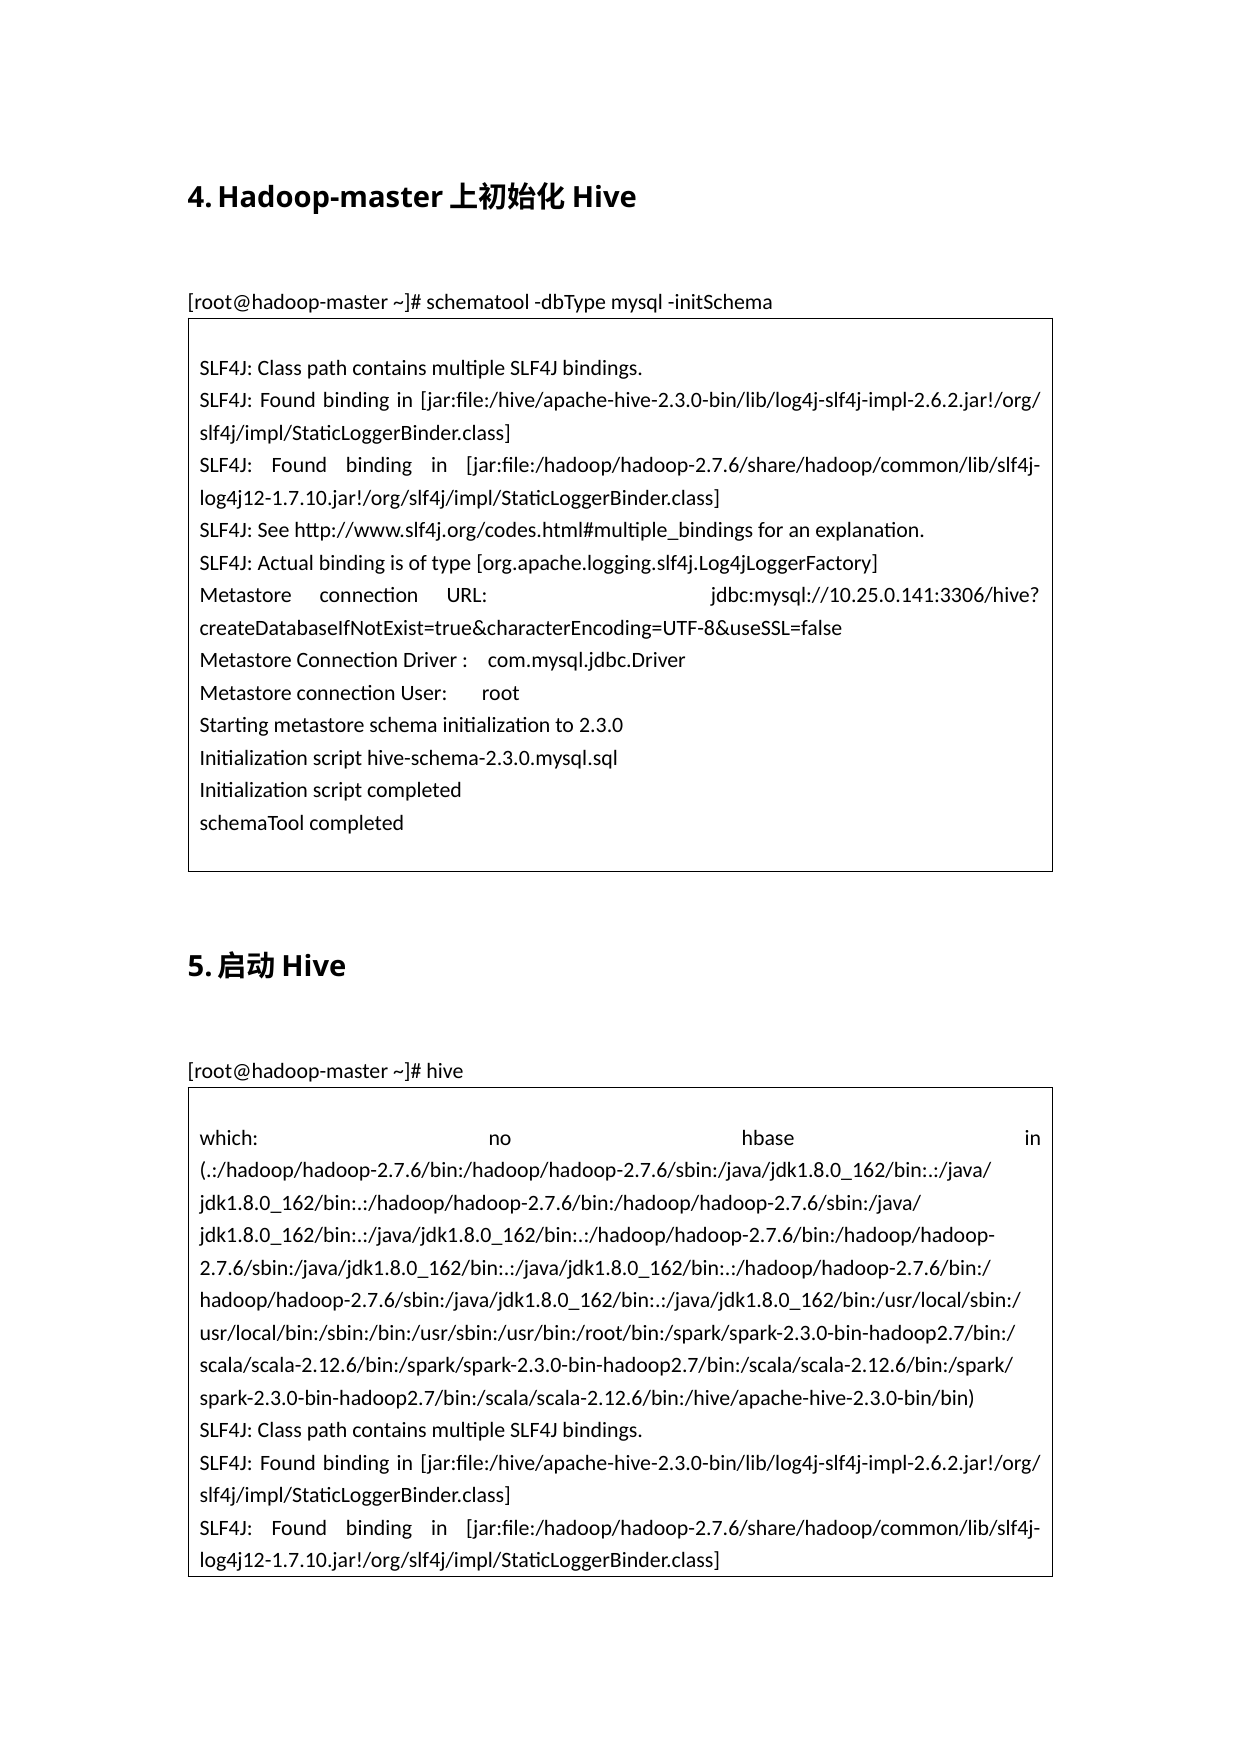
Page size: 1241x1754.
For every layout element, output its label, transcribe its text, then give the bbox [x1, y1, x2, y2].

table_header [189, 1088, 1052, 1576]
subtitle Hadoop-master上初始化Hive [187, 162, 1053, 227]
text [root@hadoop-master ~]# hive [187, 1055, 1053, 1087]
text [root@hadoop-master ~]# schematool -dbType mysql -initSchema [187, 285, 1053, 317]
table_header SLF4J: Class path contains multiple SLF4J bindings. SLF4J: Found binding in [jar:file:/hive/apache-hive-2.3.0-bin/lib/log4j-slf4j-impl-2.6.2.jar!/org/slf4j/impl/StaticLoggerBinder.class] SLF4J: Found binding in [jar:file:/hadoop/hadoop-2.7.6/share/hadoop/common/lib/slf4j-log4j12-1.7.10.jar!/org/slf4j/impl/StaticLoggerBinder.class] SLF4J: See http://www.slf4j.org/codes.html#multiple_bindings for an explanation. SLF4J: Actual binding is of type [org.apache.logging.slf4j.Log4jLoggerFactory] Metastore connection URL: jdbc:mysql://10.25.0.141:3306/hive?createDatabaseIfNotExist=true&characterEncoding=UTF-8&useSSL=false Metastore Connection Driver : com.mysql.jdbc.Driver Metastore connection User: root Starting metastore schema initialization to 2.3.0 Initialization script hive-schema-2.3.0.mysql.sql Initialization script completed schemaTool completed [189, 319, 1052, 871]
subtitle 启动Hive [187, 932, 1053, 997]
